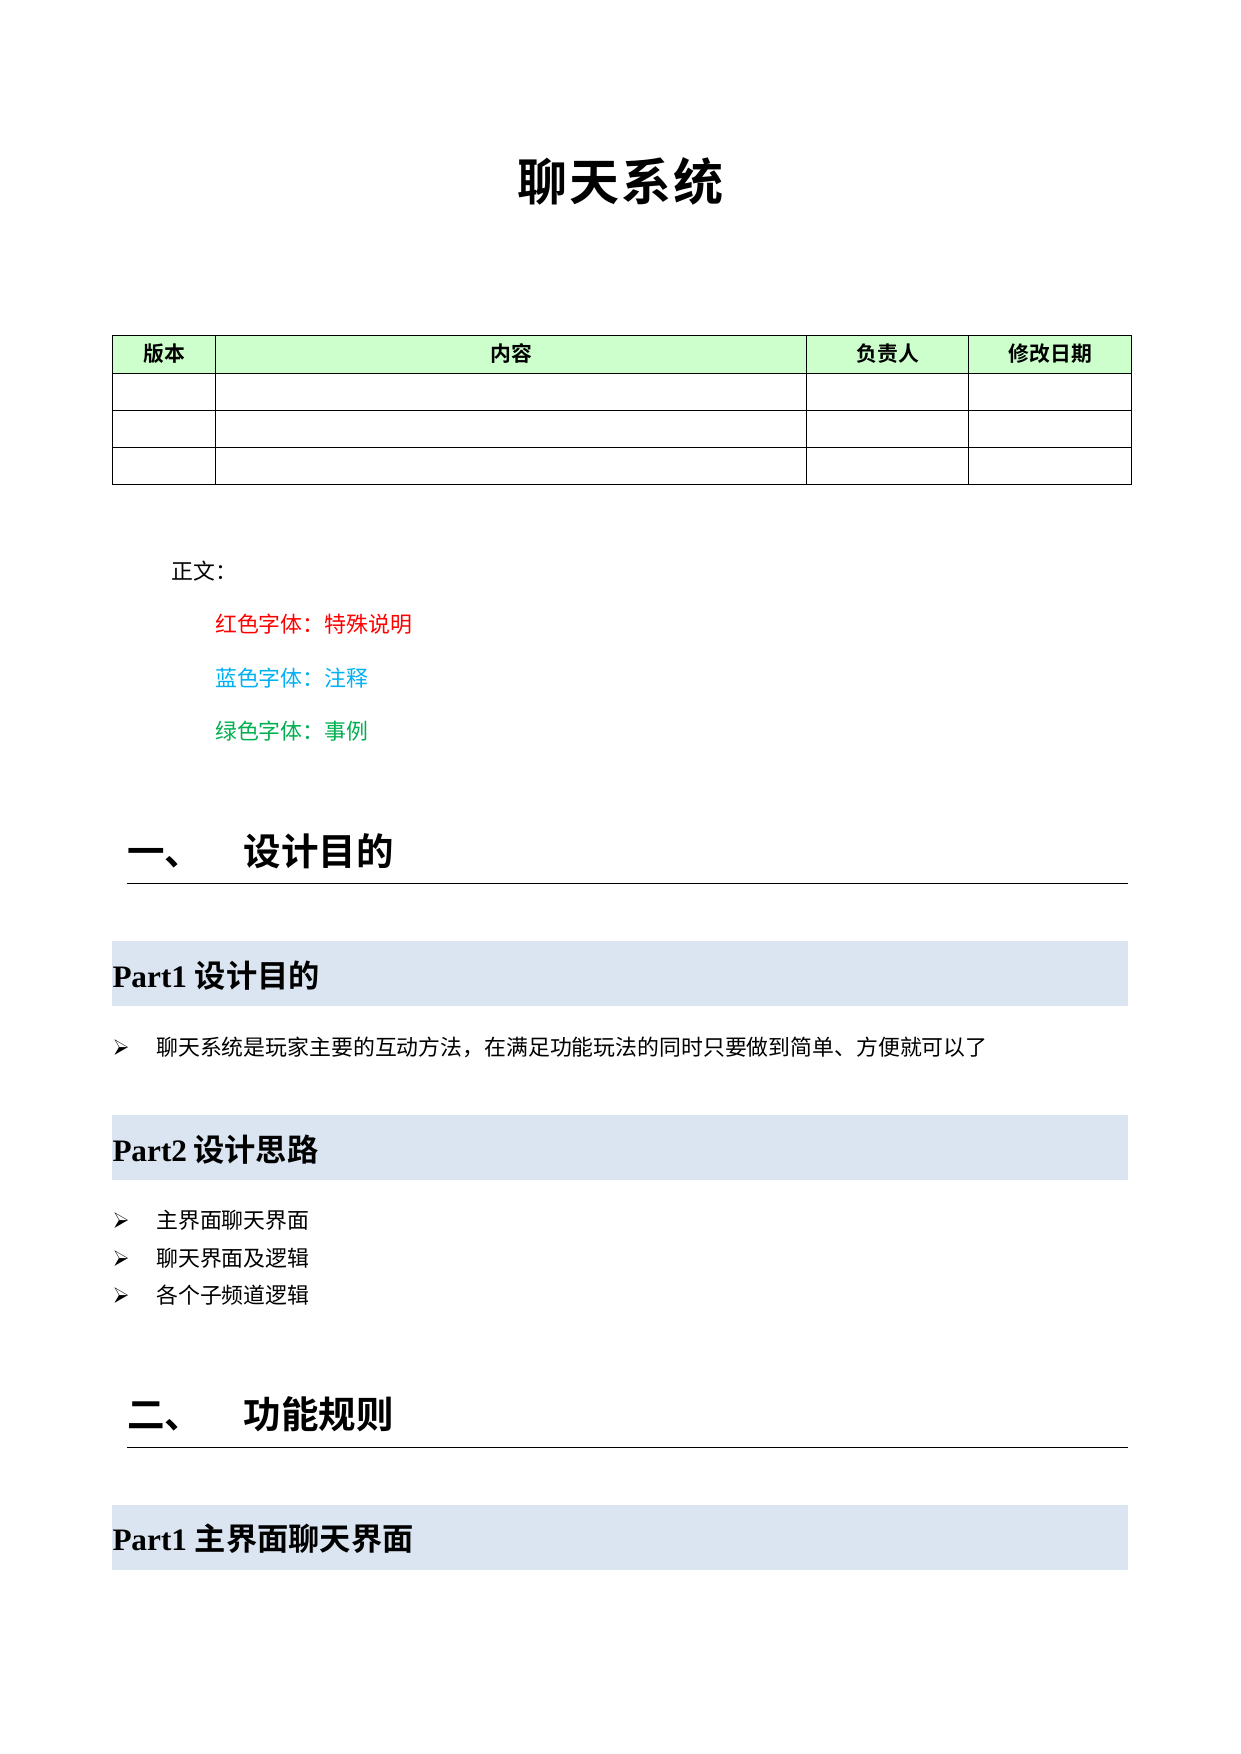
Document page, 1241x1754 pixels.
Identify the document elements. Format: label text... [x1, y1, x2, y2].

text 红色字体：特殊说明 [171, 607, 1084, 639]
subtitle Part2设计思路 [112, 1115, 1128, 1180]
table_cell [807, 411, 968, 447]
list 聊天系统是玩家主要的互动方法，在满足功能玩法的同时只要做到简单、方便就可以了 [112, 1029, 1128, 1062]
table_cell [113, 374, 215, 410]
text 绿色字体：事例 [171, 714, 1084, 746]
table_cell [807, 374, 968, 410]
table_cell [113, 448, 215, 484]
table_cell [216, 448, 806, 484]
list 主界面聊天界面 [112, 1203, 1128, 1236]
title 聊天系统 [112, 129, 1128, 227]
table_header 负责人 [807, 336, 968, 373]
table_cell [113, 411, 215, 447]
text 蓝色字体：注释 [171, 661, 1084, 693]
text 正文： [171, 554, 1084, 586]
table_cell [807, 448, 968, 484]
table_header 内容 [216, 336, 806, 373]
table_header 修改日期 [969, 336, 1131, 373]
list 各个子频道逻辑 [112, 1277, 1128, 1310]
subtitle 功能规则 [127, 1380, 1128, 1447]
subtitle Part1 主界面聊天界面 [112, 1505, 1128, 1570]
subtitle Part1 设计目的 [112, 941, 1128, 1006]
table_cell [216, 374, 806, 410]
table_cell [969, 374, 1131, 410]
table_header 版本 [113, 336, 215, 373]
list 聊天界面及逻辑 [112, 1240, 1128, 1273]
subtitle 设计目的 [127, 816, 1128, 883]
table_cell [216, 411, 806, 447]
table_cell [969, 448, 1131, 484]
table_cell [969, 411, 1131, 447]
